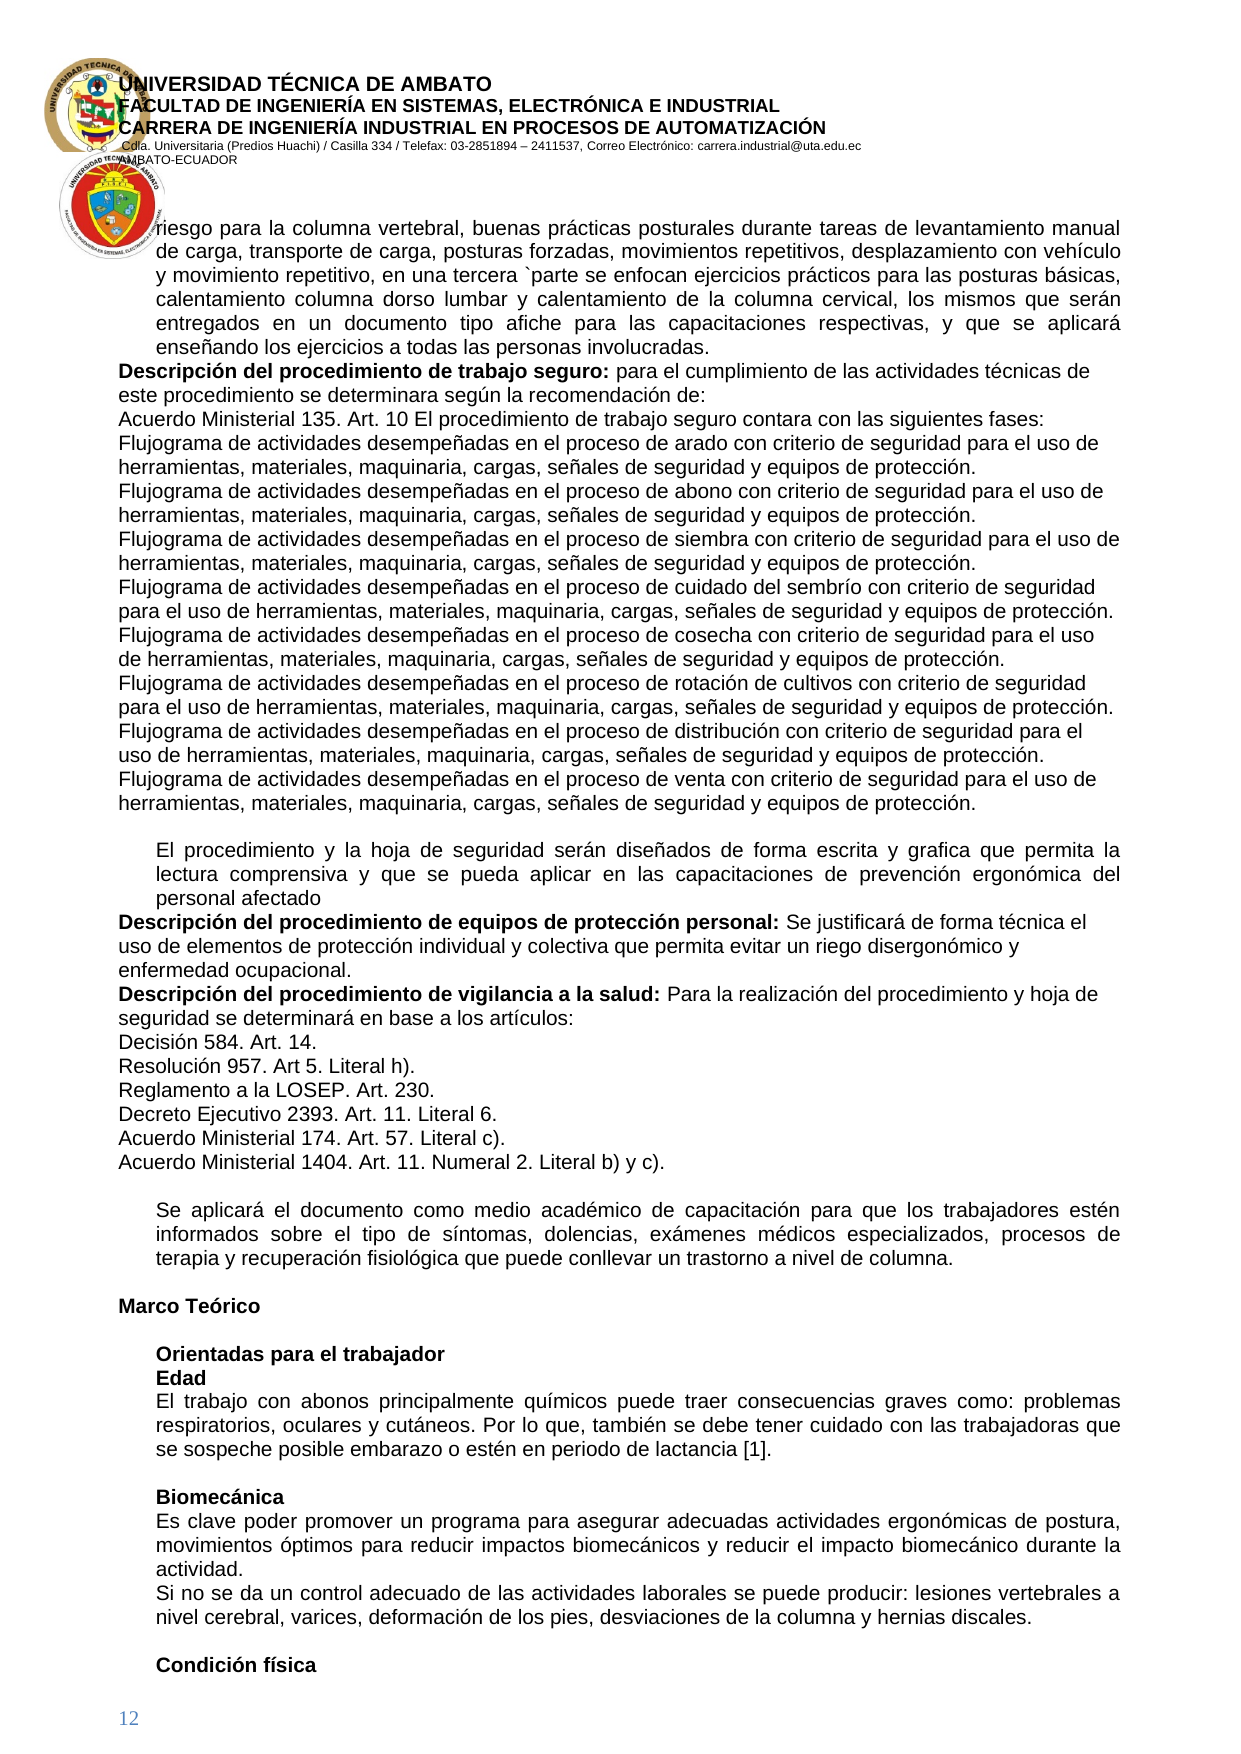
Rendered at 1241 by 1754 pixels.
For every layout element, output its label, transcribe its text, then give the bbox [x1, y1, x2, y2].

text Si no se da un control adecuado de las actividades laborales se puede producir: lesiones vertebrales a nivel cerebral, varices, deformación de los pies, desviaciones de la columna y hernias discales. [156, 1581, 1122, 1629]
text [156, 215, 1122, 359]
text Condición física [156, 1653, 1122, 1677]
text El trabajo con abonos principalmente químicos puede traer consecuencias graves como: problemas respiratorios, oculares y cutáneos. Por lo que, también se debe tener cuidado con las trabajadoras que se sospeche posible embarazo o estén en periodo de lactancia [1]. [156, 1389, 1122, 1461]
text Se aplicará el documento como medio académico de capacitación para que los trabajadores estén informados sobre el tipo de síntomas, dolencias, exámenes médicos especializados, procesos de terapia y recuperación fisiológica que puede conllevar un trastorno a nivel de columna. [156, 1198, 1122, 1269]
text El procedimiento y la hoja de seguridad serán diseñados de forma escrita y grafica que permita la lectura comprensiva y que se pueda aplicar en las capacitaciones de prevención ergonómica del personal afectado [156, 838, 1122, 910]
text Biomecánica [156, 1485, 1122, 1509]
picture [146, 101, 151, 110]
text Orientadas para el trabajador [156, 1341, 1122, 1365]
text Es clave poder promover un programa para asegurar adecuadas actividades ergonómicas de postura, movimientos óptimos para reducir impactos biomecánicos y reducir el impacto biomecánico durante la actividad. [156, 1509, 1122, 1581]
picture [44, 58, 165, 259]
text Edad [156, 1365, 1122, 1389]
